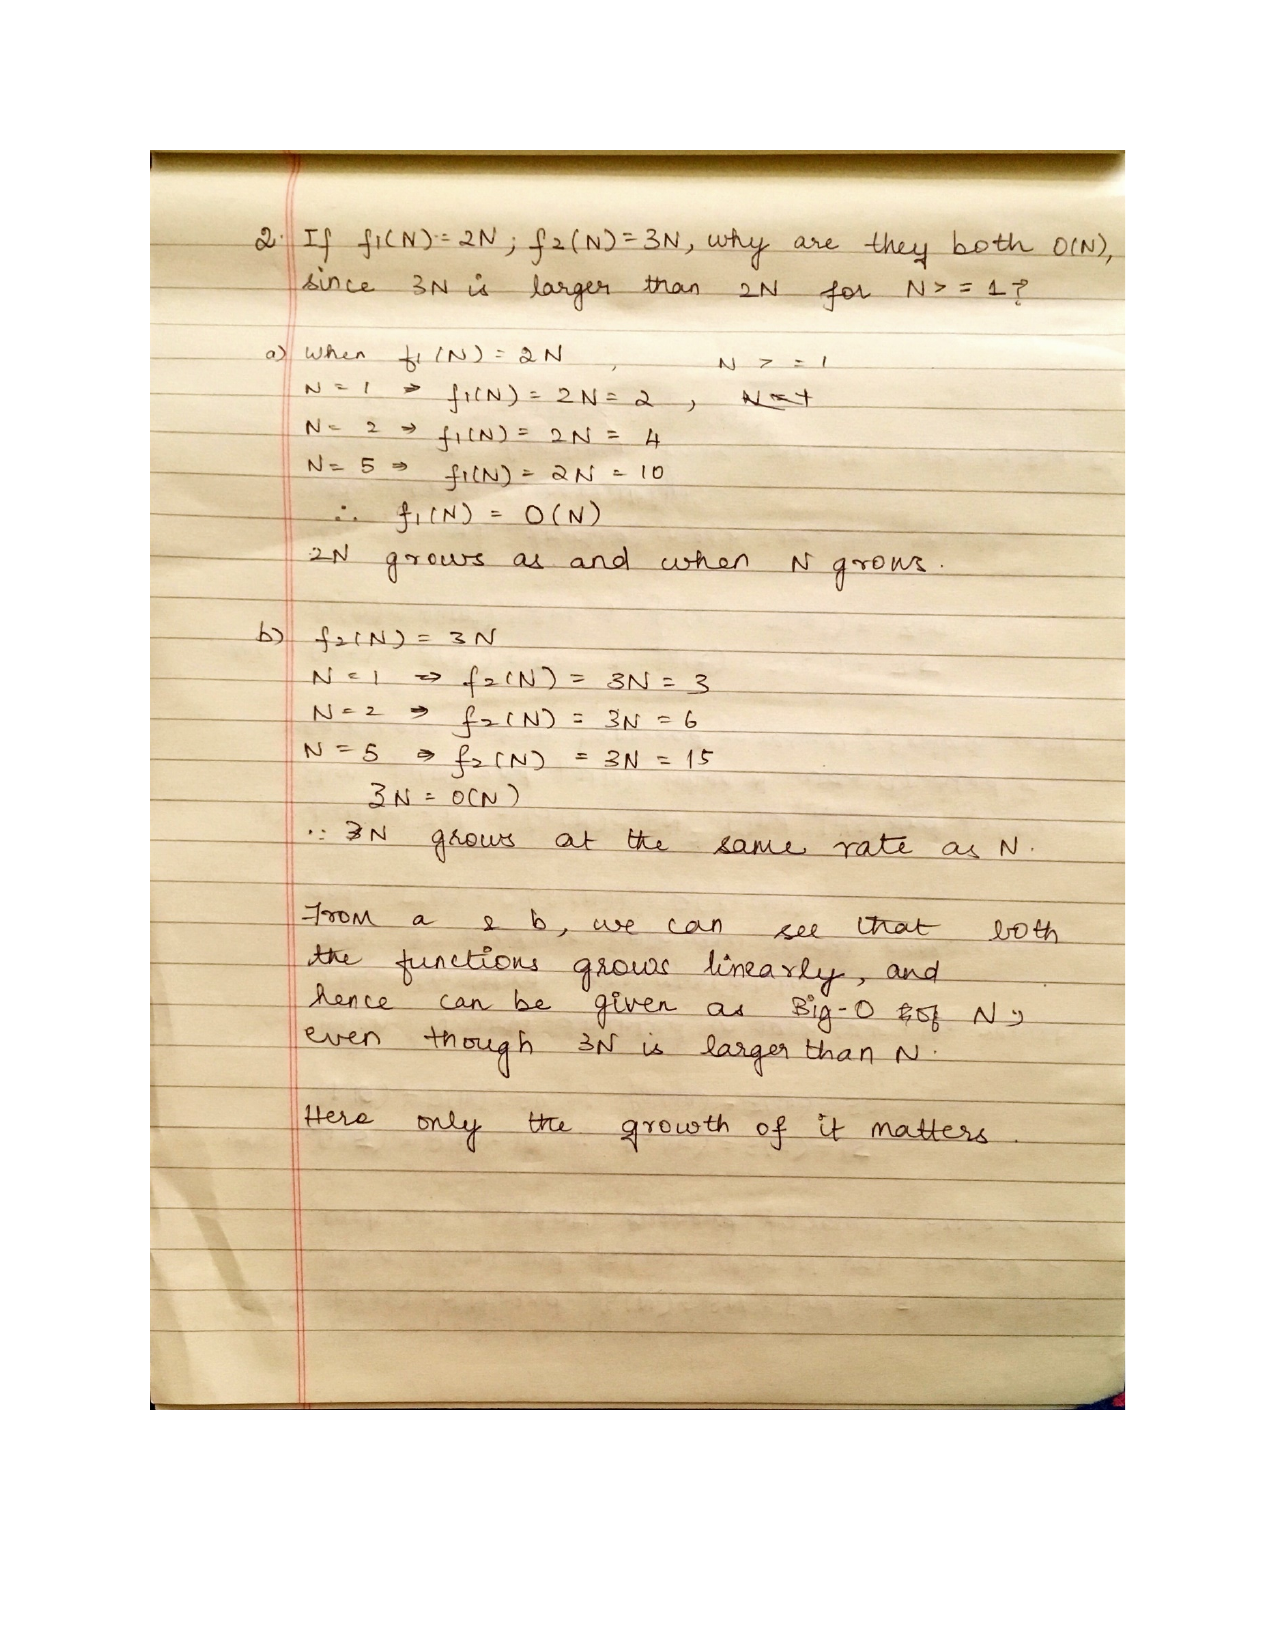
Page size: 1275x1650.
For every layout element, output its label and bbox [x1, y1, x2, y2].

picture [150, 150, 1125, 1410]
